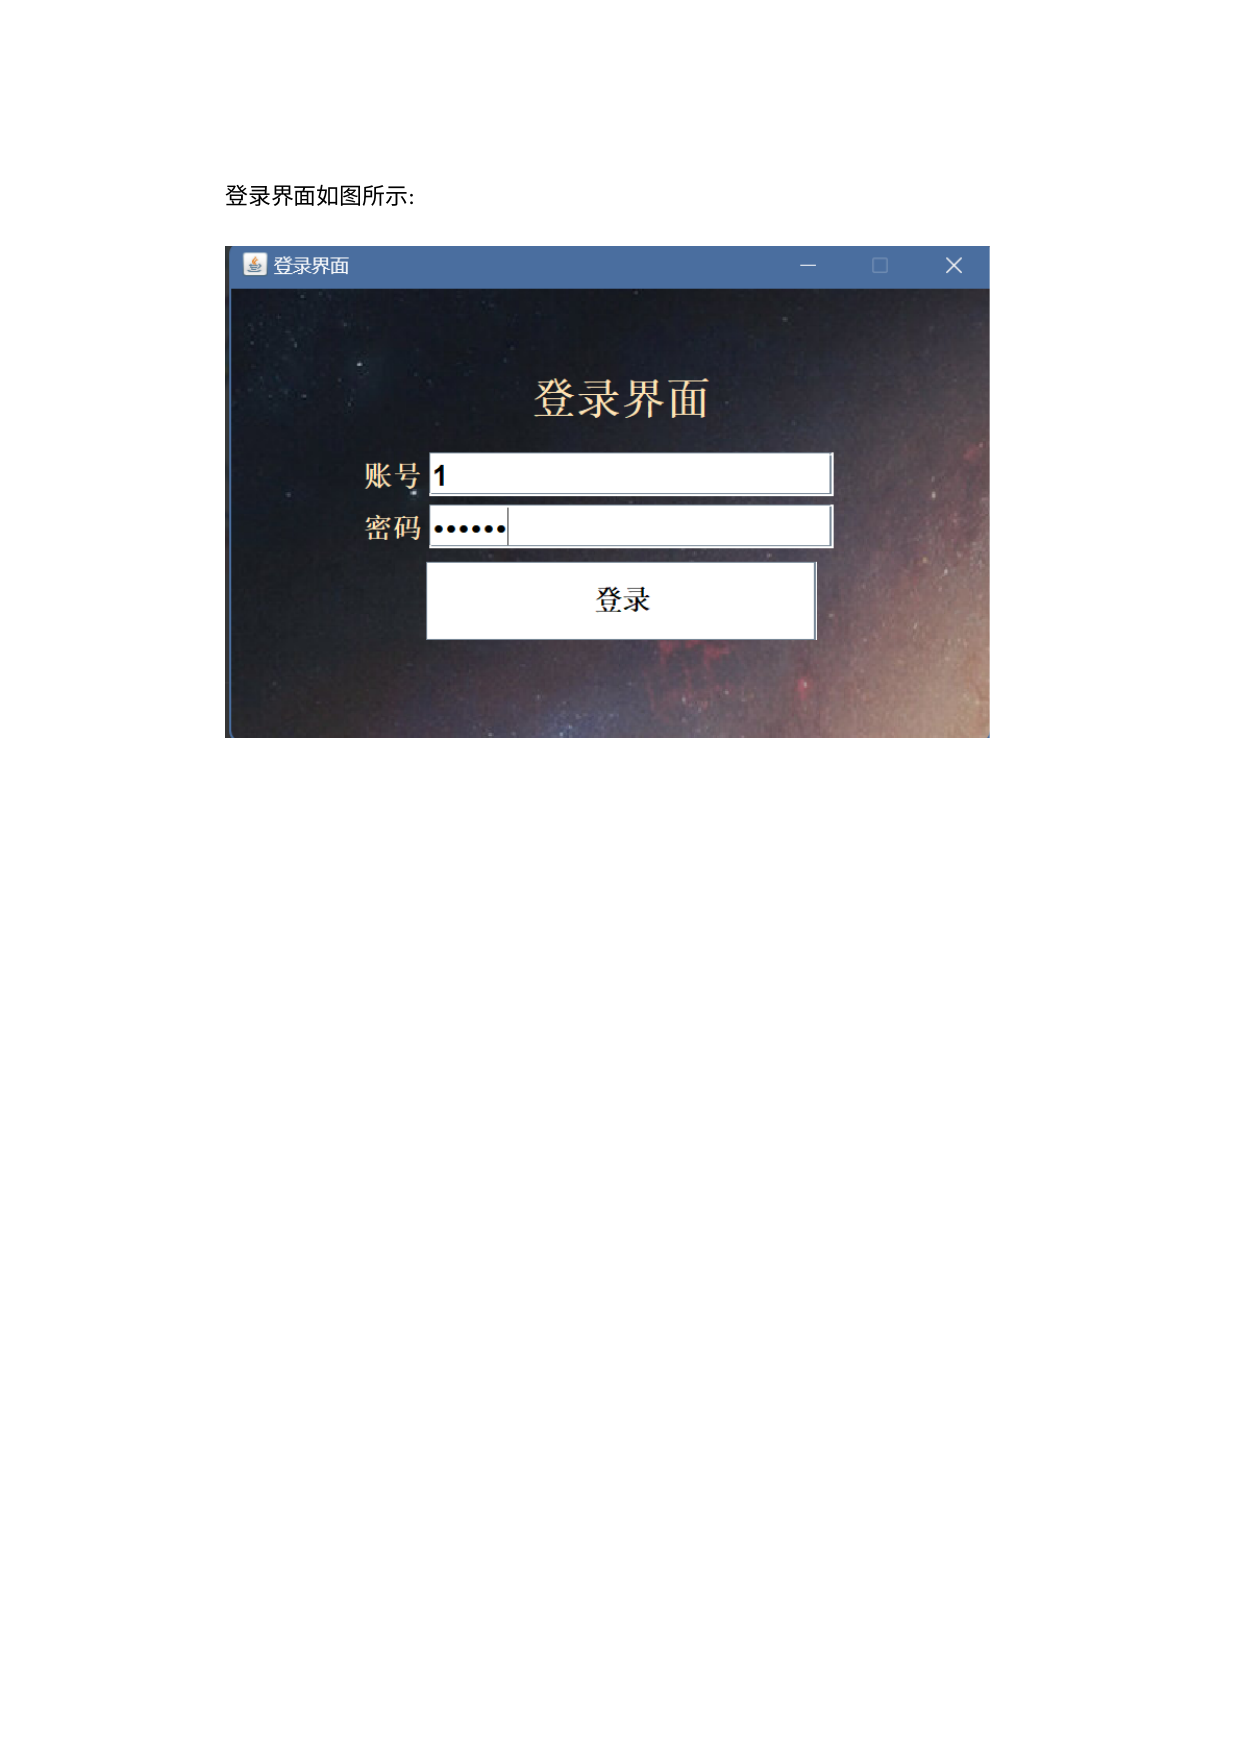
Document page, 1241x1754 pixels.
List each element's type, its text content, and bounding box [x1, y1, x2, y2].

picture [225, 246, 990, 738]
list 登录界面如图所示: [225, 162, 1053, 227]
